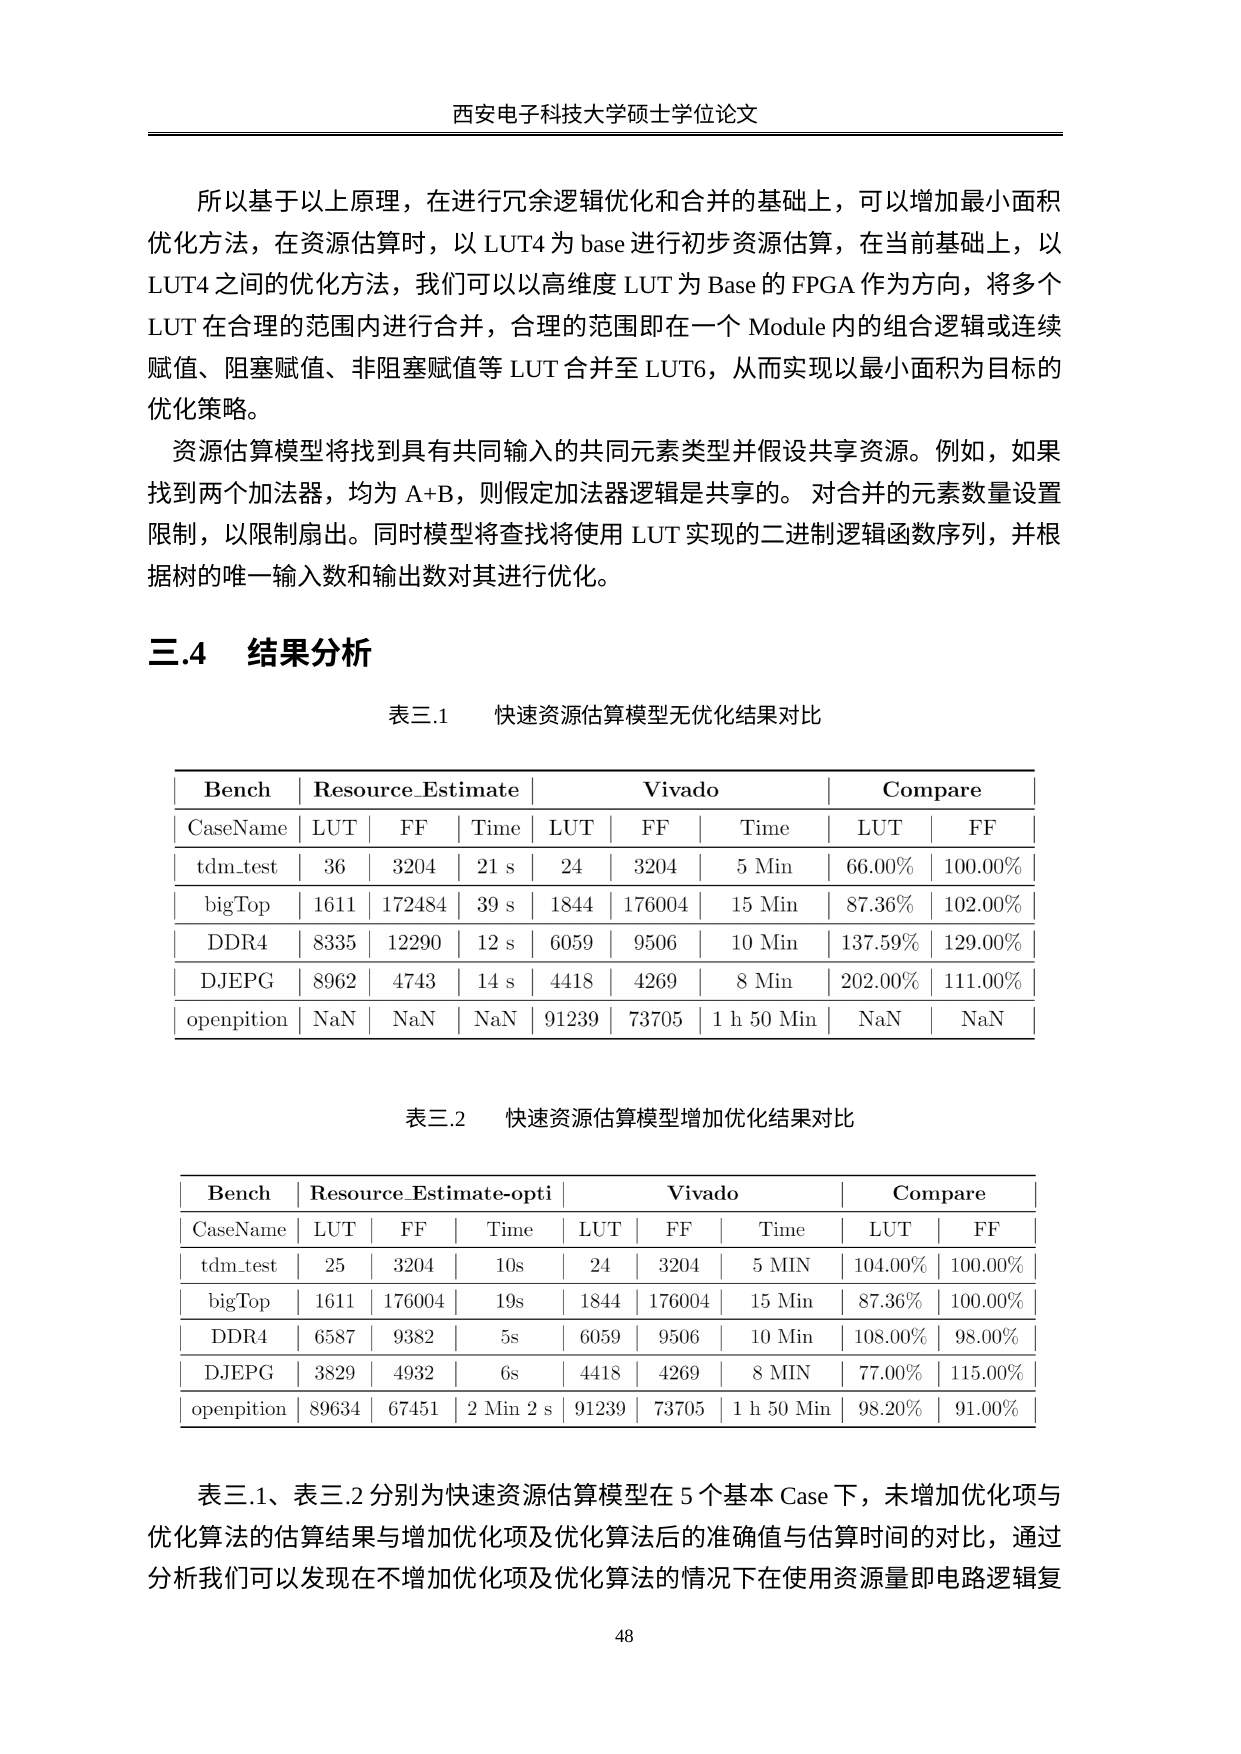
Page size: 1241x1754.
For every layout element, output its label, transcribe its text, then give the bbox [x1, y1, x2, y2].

picture [163, 1161, 1048, 1443]
picture [166, 758, 1045, 1048]
text 所以基于以上原理，在进行冗余逻辑优化和合并的基础上，可以增加最小面积优化方法，在资源估算时，以LUT4为base进行初步资源估算，在当前基础上，以LUT4之间的优化方法，我们可以以高维度LUT为Base的FPGA作为方向，将多个LUT在合理的范围内进行合并，合理的范围即在一个Module内的组合逻辑或连续赋值、阻塞赋值、非阻塞赋值等LUT合并至LUT6，从而实现以最小面积为目标的优化策略。 [148, 177, 1063, 427]
subtitle 结果分析 [148, 631, 1063, 673]
text 资源估算模型将找到具有共同输入的共同元素类型并假设共享资源。例如，如果找到两个加法器，均为 A+B，则假定加法器逻辑是共享的。 对合并的元素数量设置限制，以限制扇出。同时模型将查找将使用LUT实现的二进制逻辑函数序列，并根据树的唯一输入数和输出数对其进行优化。 [148, 427, 1063, 594]
text 快速资源估算模型增加优化结果对比 [148, 1101, 1063, 1133]
text 快速资源估算模型无优化结果对比 [148, 698, 1063, 730]
